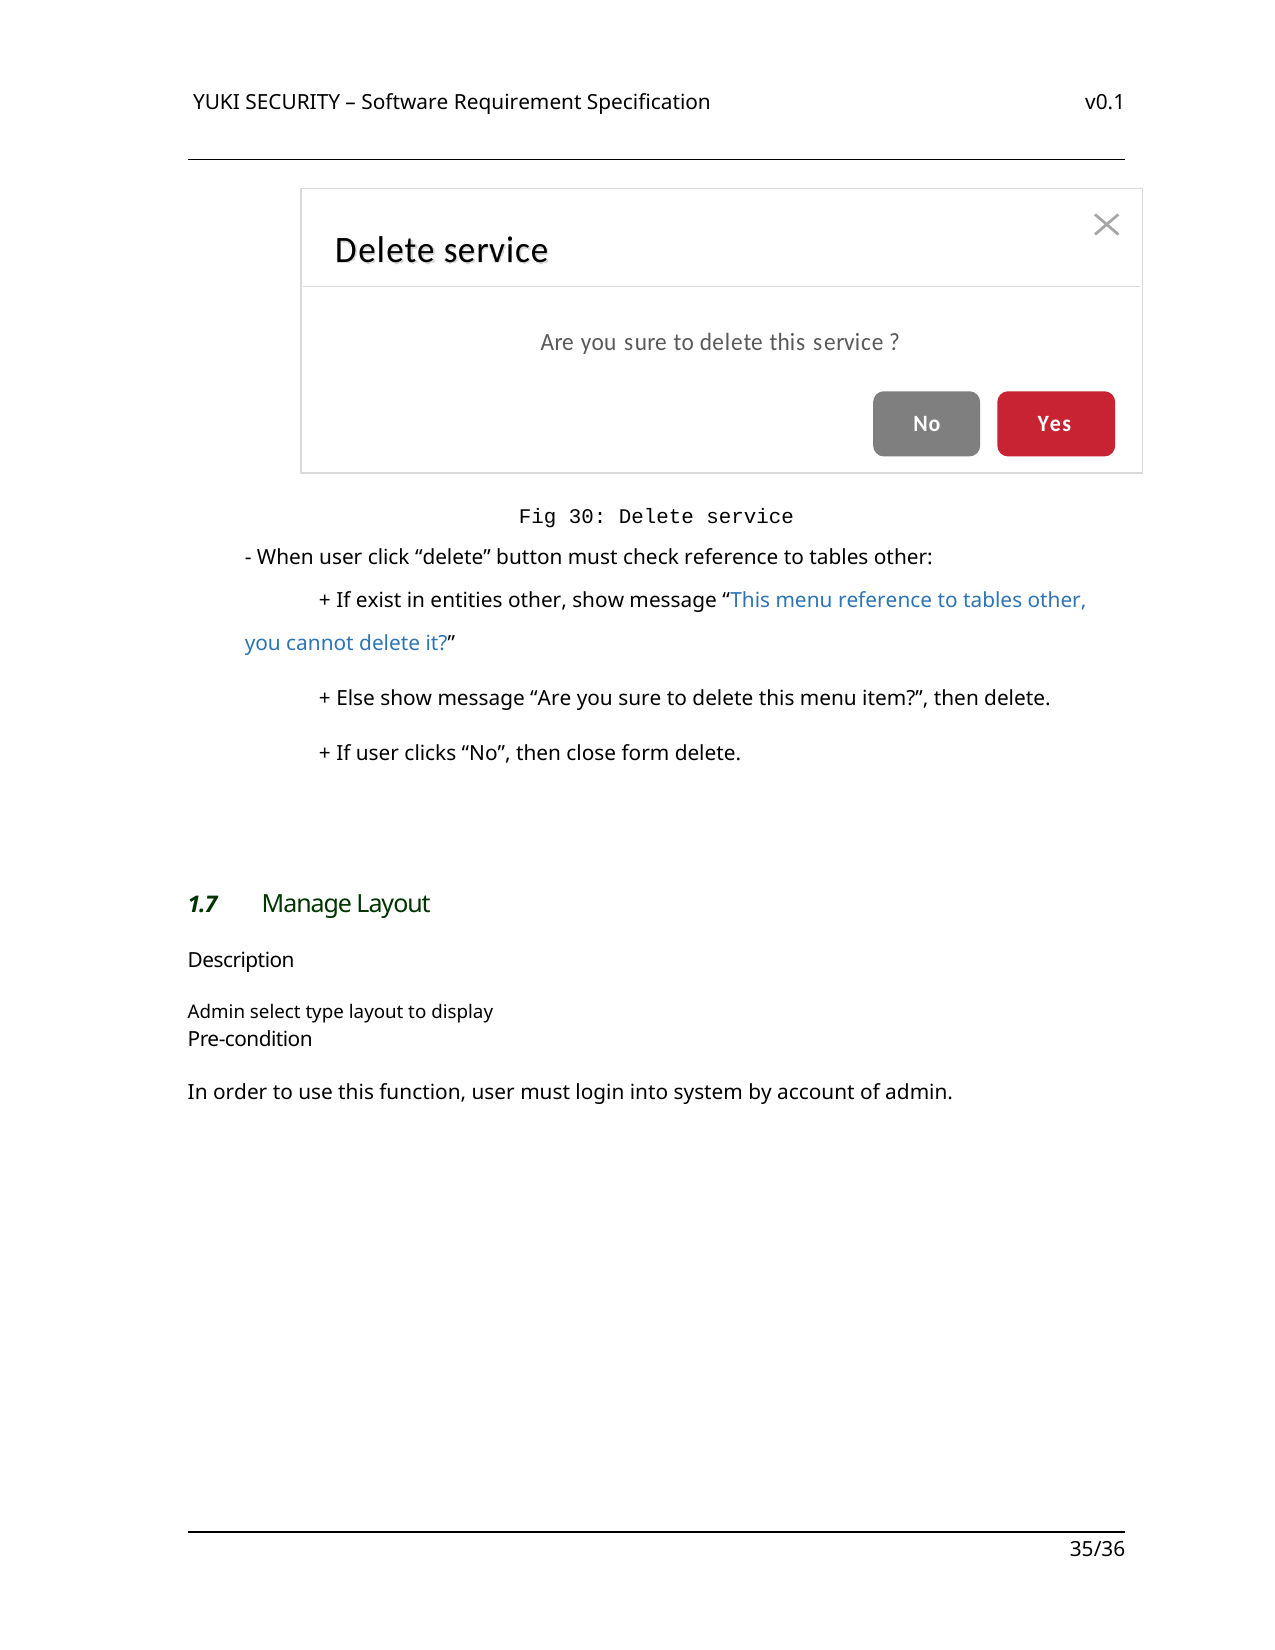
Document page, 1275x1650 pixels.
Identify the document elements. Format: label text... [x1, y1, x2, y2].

text Fig 30: Delete service [187, 506, 1125, 530]
text + If user clicks “No”, then close form delete. [244, 738, 1125, 766]
text Admin select type layout to display [187, 998, 1125, 1024]
text + Else show message “Are you sure to delete this menu item?”, then delete. [244, 683, 1125, 711]
text In order to use this function, user must login into system by account of admin. [187, 1077, 1125, 1106]
subtitle Description [187, 945, 1125, 973]
subtitle Manage Layout [187, 886, 1125, 920]
subtitle Pre-condition [187, 1024, 1125, 1052]
text - When user click “delete” button must check reference to tables other: + If exist in entities other, show message “This menu reference to tables other, you cannot delete it?” [244, 542, 1125, 656]
